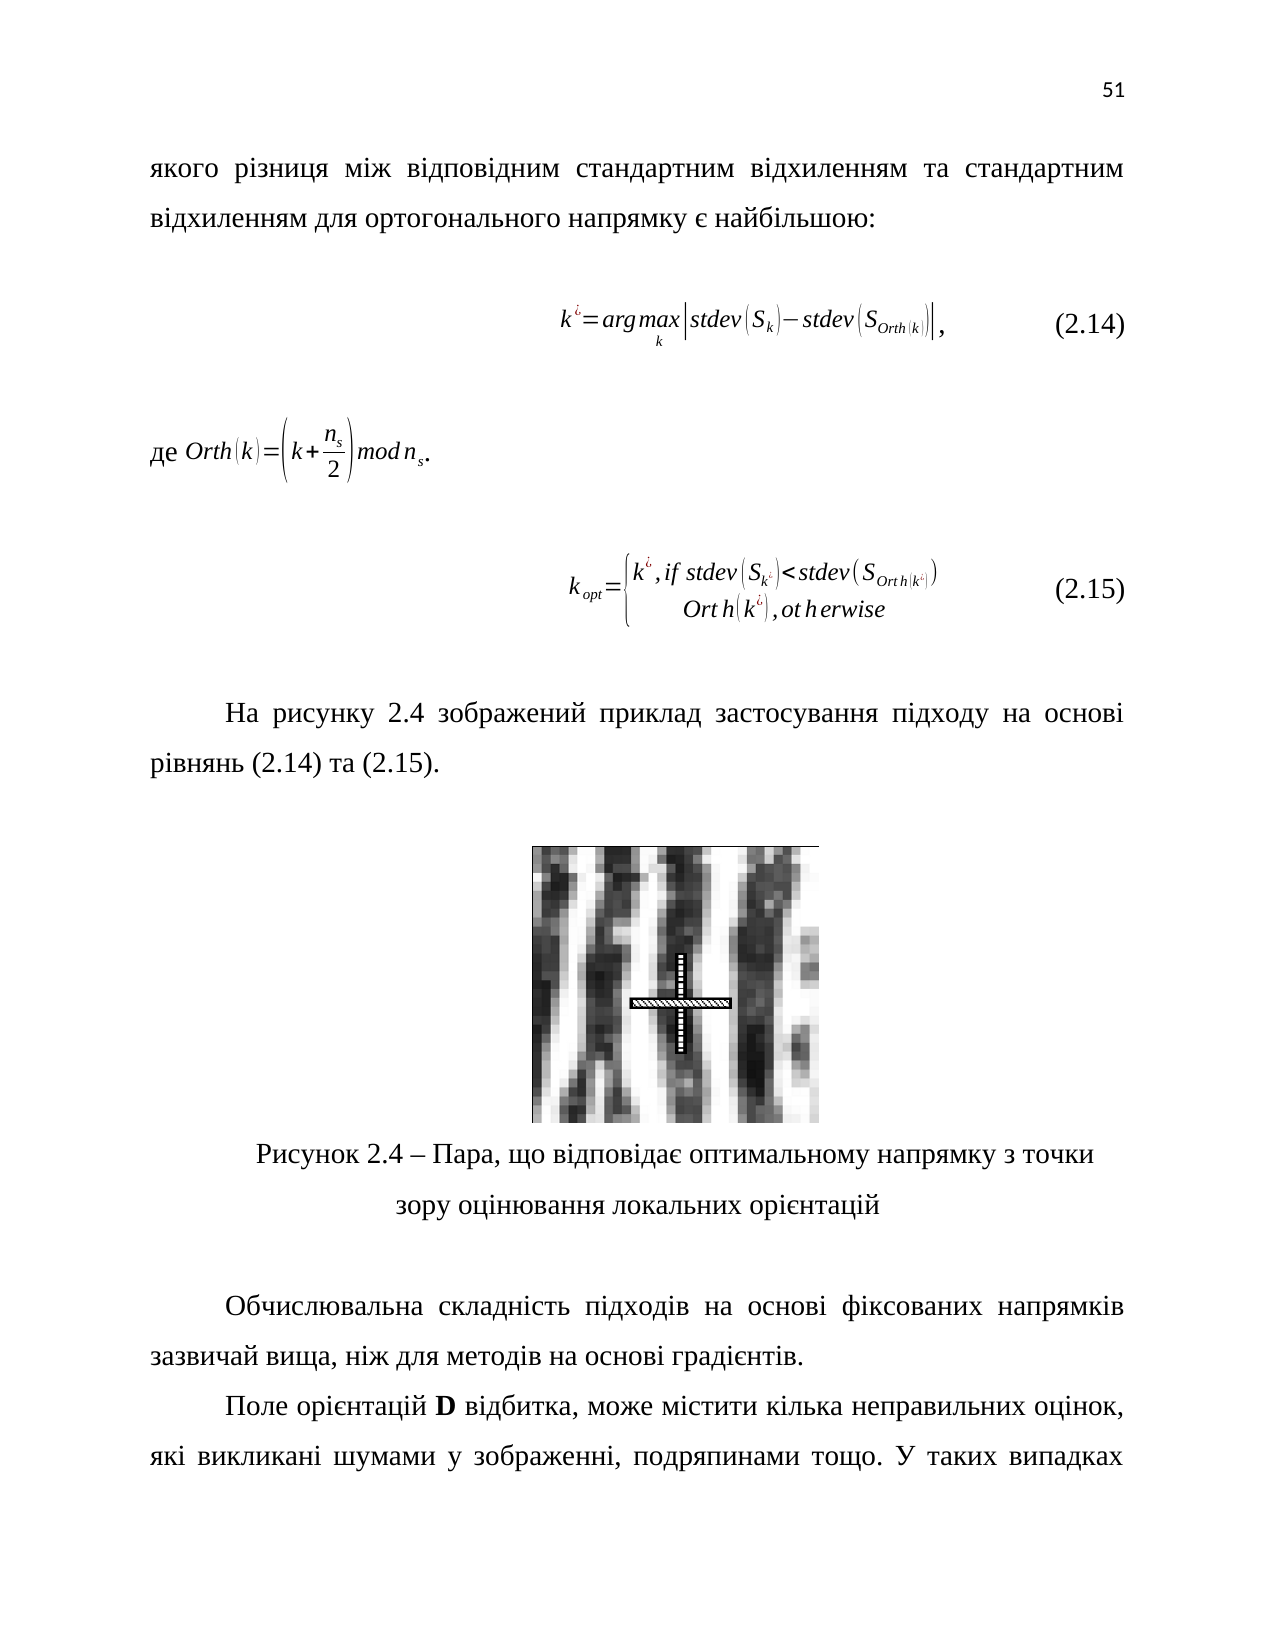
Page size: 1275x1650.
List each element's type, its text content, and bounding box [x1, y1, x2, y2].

text На рисунку 2.4 зображений приклад застосування підходу на основі рівнянь (2.14) та (2.15). [150, 695, 1125, 779]
text Обчислювальна складність підходів на основі фіксованих напрямків зазвичай вища, ніж для методів на основі градієнтів. [150, 1288, 1125, 1371]
picture [531, 846, 819, 1123]
text , (2.14) [150, 301, 1125, 349]
text де . [150, 416, 1125, 485]
text (2.15) [150, 552, 1125, 628]
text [150, 1388, 1125, 1472]
text Рисунок 2.4 – Пара, що відповідає оптимальному напрямку з точки зору оцінювання локальних орієнтацій [150, 1137, 1125, 1221]
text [150, 150, 1125, 234]
